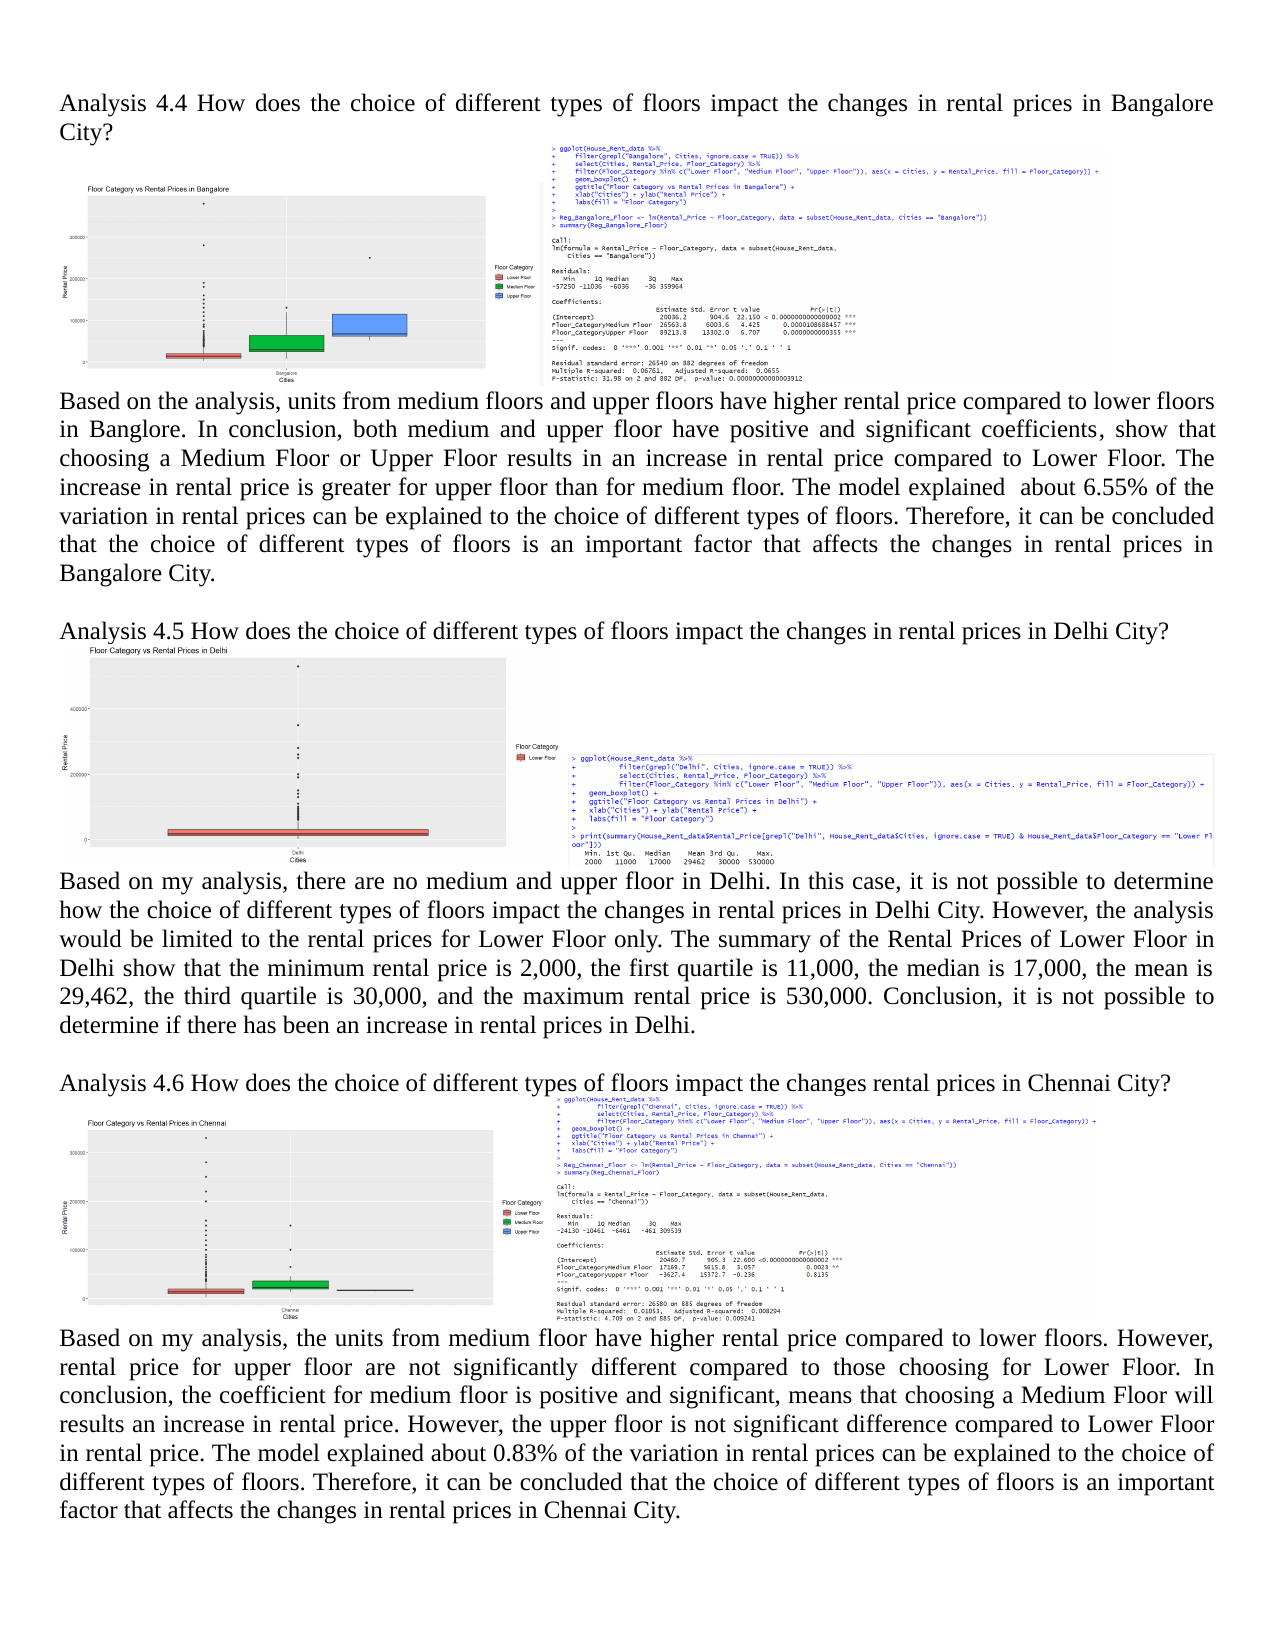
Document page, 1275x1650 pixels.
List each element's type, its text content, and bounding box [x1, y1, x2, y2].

picture [59, 183, 544, 386]
picture [59, 644, 563, 867]
text Based on my analysis, there are no medium and upper floor in Delhi. In this case, it is not possible to determine how the choice of different types of floors impact the changes in rental prices in Delhi City. However, the analysis would be limited to the rental prices for Lower Floor only. The summary of the Rental Prices of Lower Floor in Delhi show that the minimum rental price is 2,000, the first quartile is 11,000, the median is 17,000, the mean is 29,462, the third quartile is 30,000, and the maximum rental price is 530,000. Conclusion, it is not possible to determine if there has been an increase in rental prices in Delhi. [59, 866, 1216, 1039]
picture [59, 1117, 549, 1323]
text Analysis 4.6 How does the choice of different types of floors impact the changes rental prices in Chennai City? [59, 1068, 1216, 1096]
text Based on the analysis, units from medium floors and upper floors have higher rental price compared to lower floors in Banglore. In conclusion, both medium and upper floor have positive and significant coefficients, show that choosing a Medium Floor or Upper Floor results in an increase in rental price compared to Lower Floor. The increase in rental price is greater for upper floor than for medium floor. The model explained about 6.55% of the variation in rental prices can be explained to the choice of different types of floors. Therefore, it can be concluded that the choice of different types of floors is an important factor that affects the changes in rental prices in Bangalore City. [59, 386, 1216, 587]
text Analysis 4.5 How does the choice of different types of floors impact the changes in rental prices in Delhi City? [59, 616, 1216, 644]
picture [568, 754, 1215, 867]
text Based on my analysis, the units from medium floor have higher rental price compared to lower floors. However, rental price for upper floor are not significantly different compared to those choosing for Lower Floor. In conclusion, the coefficient for medium floor is positive and significant, means that choosing a Medium Floor will results an increase in rental price. However, the upper floor is not significant difference compared to Lower Floor in rental price. The model explained about 0.83% of the variation in rental prices can be explained to the choice of different types of floors. Therefore, it can be concluded that the choice of different types of floors is an important factor that affects the changes in rental prices in Chennai City. [59, 1323, 1216, 1524]
picture [548, 145, 1109, 386]
picture [553, 1096, 1097, 1323]
text Analysis 4.4 How does the choice of different types of floors impact the changes in rental prices in Bangalore City? [59, 88, 1216, 145]
